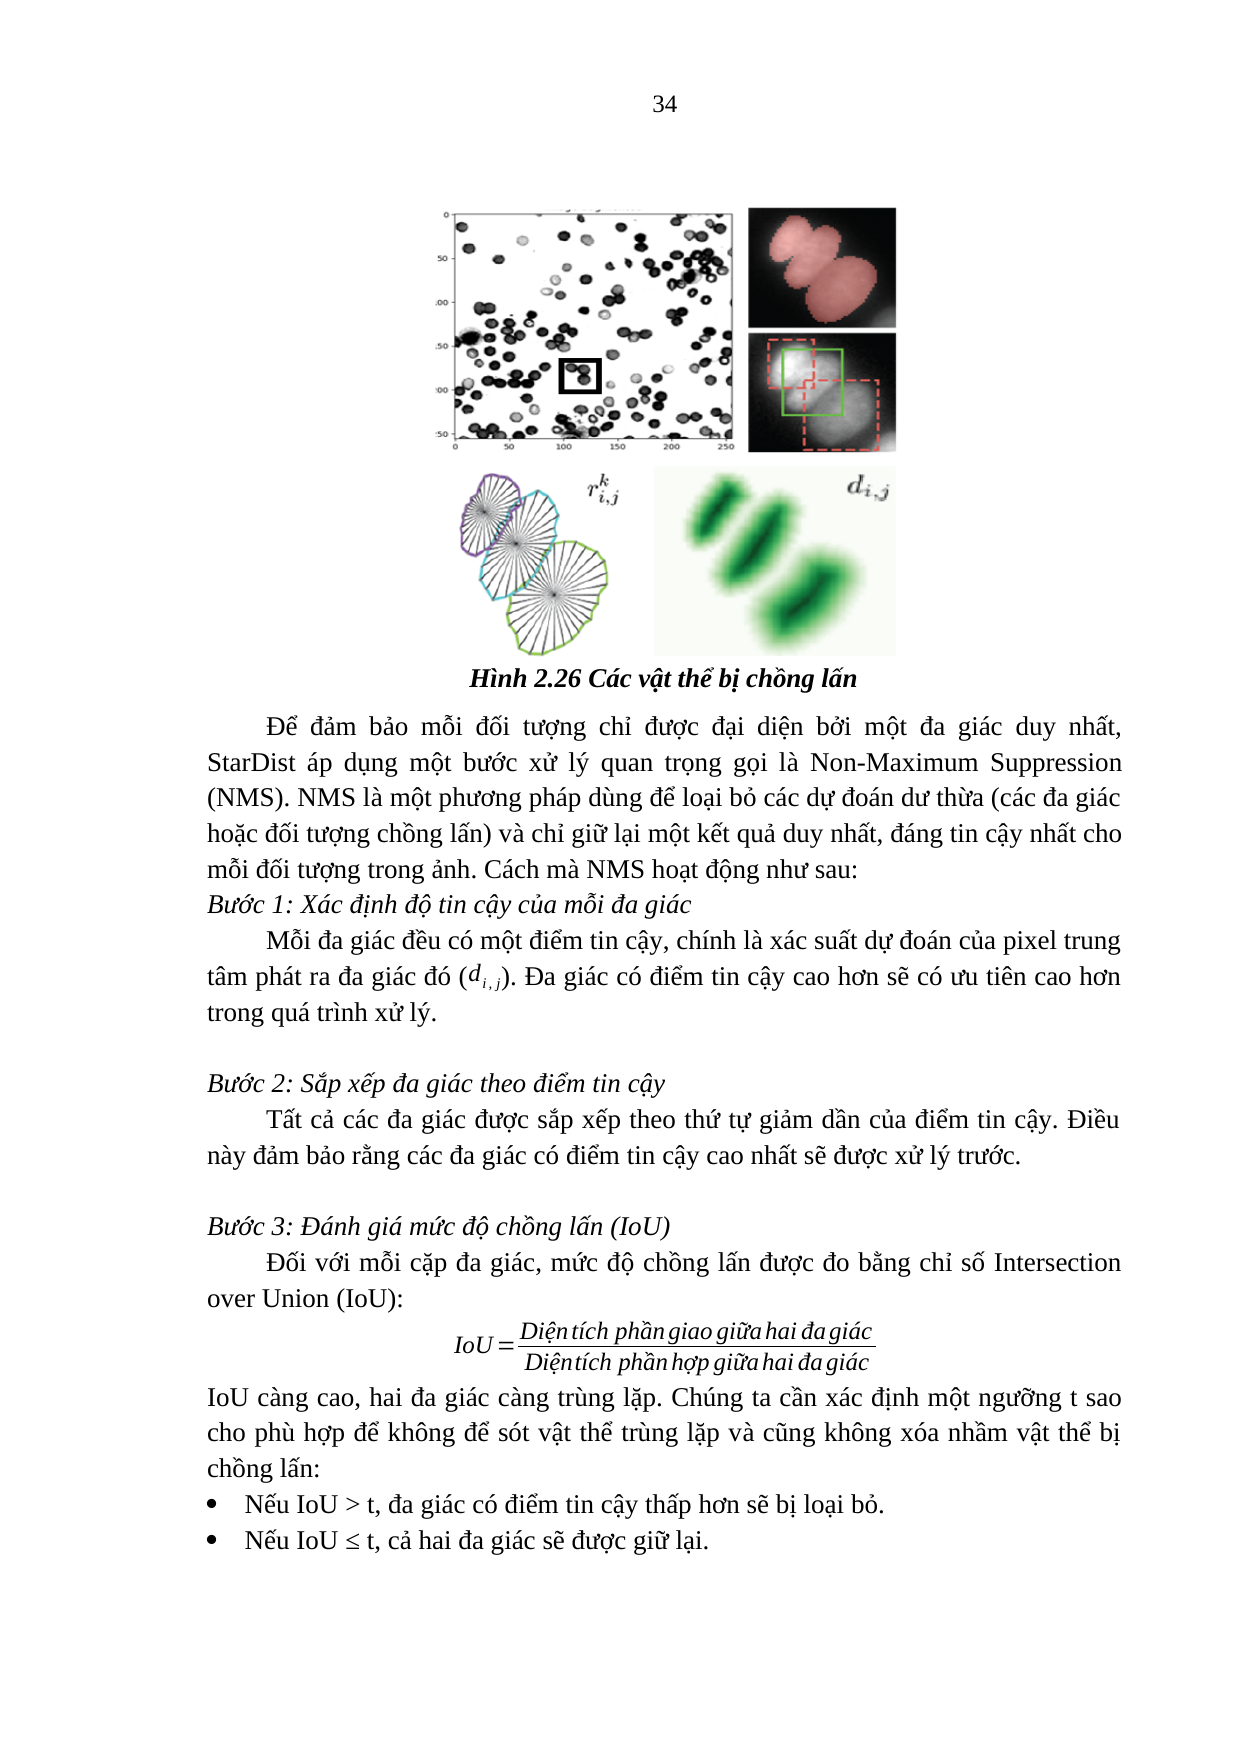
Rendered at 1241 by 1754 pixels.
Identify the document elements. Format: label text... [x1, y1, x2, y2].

text Hình 2.26 Các vật thể bị chồng lấn [207, 662, 1122, 693]
list Nếu IoU ≤ t, cả hai đa giác sẽ được giữ lại. [207, 1524, 1122, 1555]
list Nếu IoU > t, đa giác có điểm tin cậy thấp hơn sẽ bị loại bỏ. [207, 1488, 1122, 1519]
picture [426, 206, 903, 463]
text IoU càng cao, hai đa giác càng trùng lặp. Chúng ta cần xác định một ngưỡng t sao cho phù hợp để không để sót vật thể trùng lặp và cũng không xóa nhầm vật thể bị chồng lấn: [207, 1381, 1122, 1483]
text Mỗi đa giác đều có một điểm tin cậy, chính là xác suất dự đoán của pixel trung tâm phát ra đa giác đó (). Đa giác có điểm tin cậy cao hơn sẽ có ưu tiên cao hơn trong quá trình xử lý. [207, 924, 1122, 1027]
text Bước 1: Xác định độ tin cậy của mỗi đa giác [207, 889, 1122, 920]
text Bước 2: Sắp xếp đa giác theo điểm tin cậy [207, 1067, 1122, 1099]
text Đối với mỗi cặp đa giác, mức độ chồng lấn được đo bằng chỉ số Intersection over Union (IoU): [207, 1246, 1122, 1313]
picture [433, 466, 896, 658]
text Tất cả các đa giác được sắp xếp theo thứ tự giảm dần của điểm tin cậy. Điều này đảm bảo rằng các đa giác có điểm tin cậy cao nhất sẽ được xử lý trước. [207, 1103, 1122, 1170]
text Bước 3: Đánh giá mức độ chồng lấn (IoU) [207, 1210, 1122, 1242]
text Để đảm bảo mỗi đối tượng chỉ được đại diện bởi một đa giác duy nhất, StarDist áp dụng một bước xử lý quan trọng gọi là Non-Maximum Suppression (NMS). NMS là một phương pháp dùng để loại bỏ các dự đoán dư thừa (các đa giác hoặc đối tượng chồng lấn) và chỉ giữ lại một kết quả duy nhất, đáng tin cậy nhất cho mỗi đối tượng trong ảnh. Cách mà NMS hoạt động như sau: [207, 710, 1122, 884]
